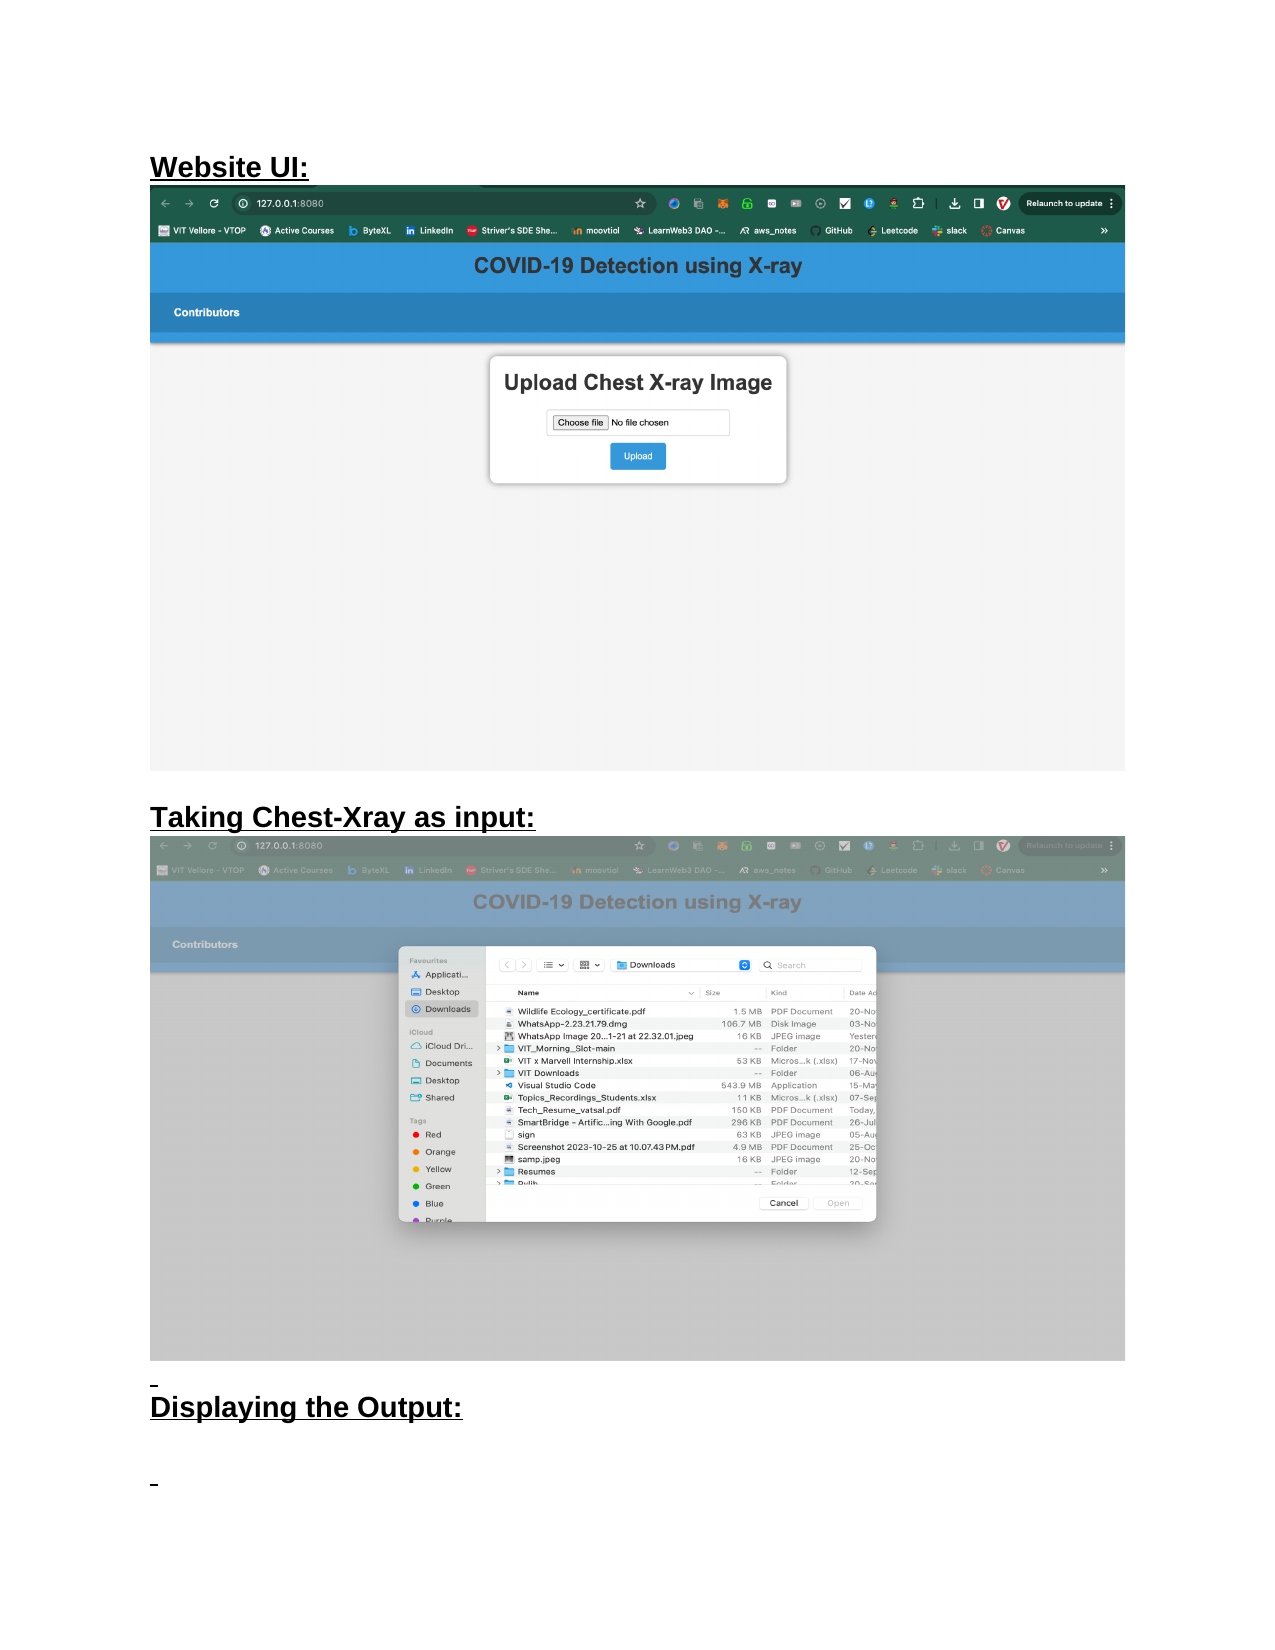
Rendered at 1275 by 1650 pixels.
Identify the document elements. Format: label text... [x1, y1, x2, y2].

picture [150, 185, 1125, 771]
text Displaying the Output: [150, 1390, 1125, 1423]
text Website UI: [150, 150, 1125, 183]
text Taking Chest-Xray as input: [150, 800, 1125, 834]
picture [150, 836, 1125, 1361]
